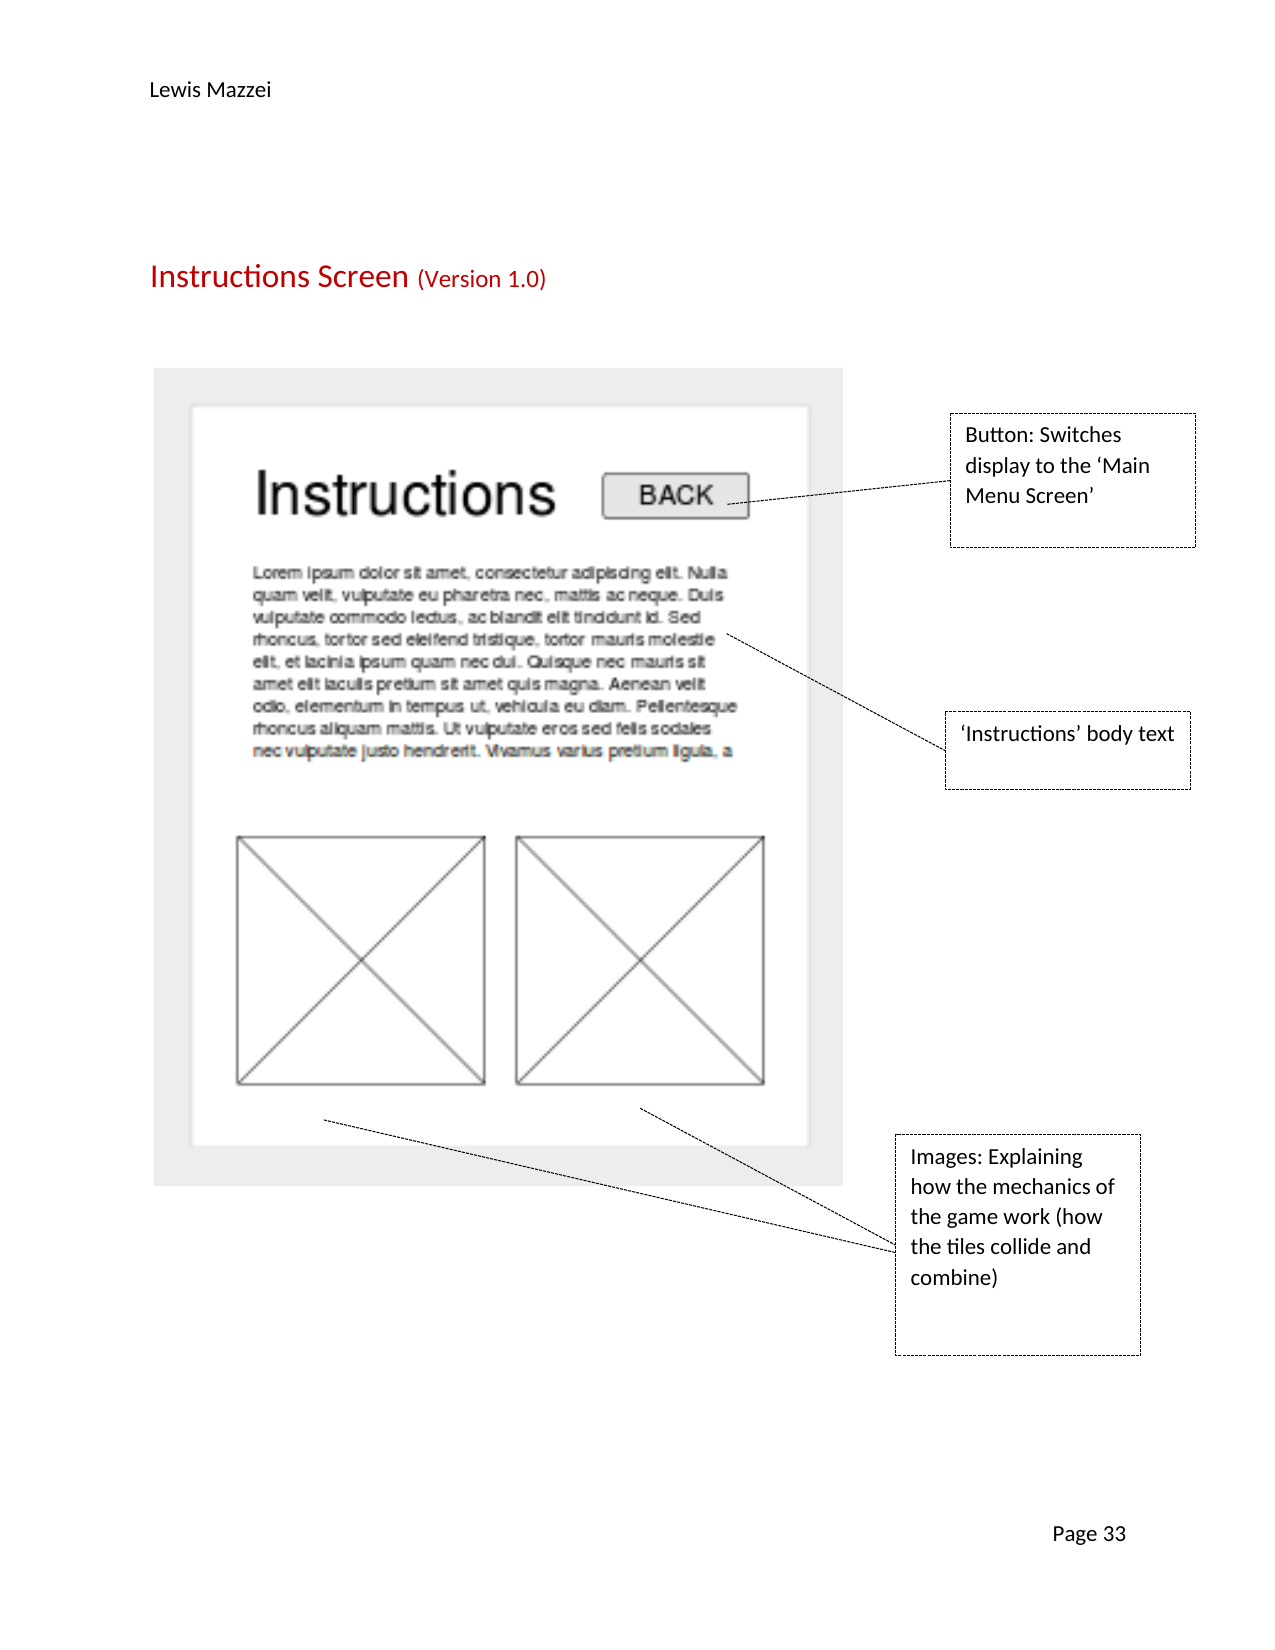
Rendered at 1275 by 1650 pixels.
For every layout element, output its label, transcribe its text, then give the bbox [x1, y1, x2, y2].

picture [183, 402, 812, 1148]
list Instructions Screen (Version 1.0) [150, 255, 1125, 296]
